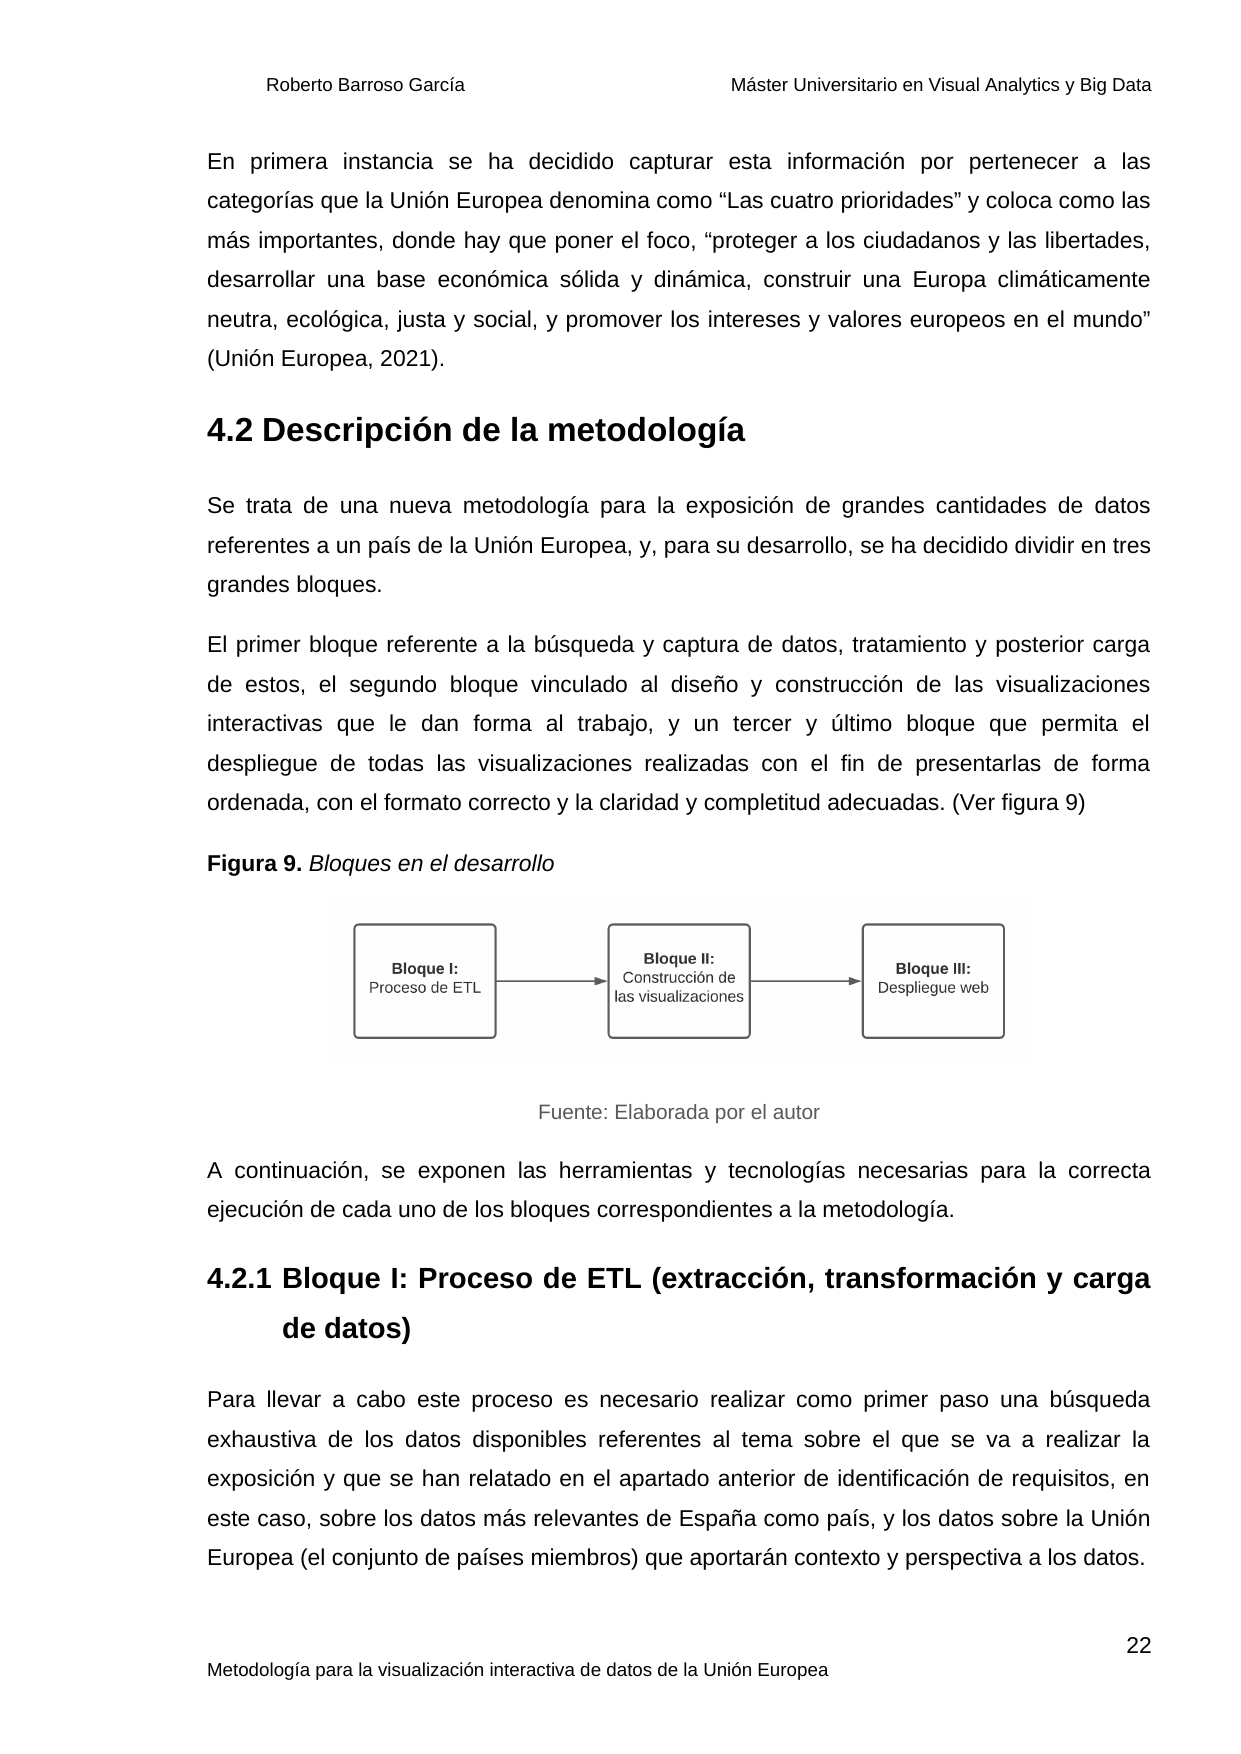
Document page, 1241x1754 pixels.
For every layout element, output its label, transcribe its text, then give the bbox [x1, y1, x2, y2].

text Fuente: Elaborada por el autor [207, 1100, 1152, 1124]
text En primera instancia se ha decidido capturar esta información por pertenecer a las categorías que la Unión Europea denomina como “Las cuatro prioridades” y coloca como las más importantes, donde hay que poner el foco, “proteger a los ciudadanos y las libertades, desarrollar una base económica sólida y dinámica, construir una Europa climáticamente neutra, ecológica, justa y social, y promover los intereses y valores europeos en el mundo” (Unión Europea, 2021). [207, 148, 1152, 371]
text Se trata de una nueva metodología para la exposición de grandes cantidades de datos referentes a un país de la Unión Europea, y, para su desarrollo, se ha decidido dividir en tres grandes bloques. [207, 492, 1152, 597]
picture [326, 896, 1032, 1066]
text A continuación, se exponen las herramientas y tecnologías necesarias para la correcta ejecución de cada uno de los bloques correspondientes a la metodología. [207, 1157, 1152, 1223]
subtitle Descripción de la metodología [207, 409, 1152, 448]
subtitle Bloque I: Proceso de ETL (extracción, transformación y carga de datos) [207, 1261, 1152, 1344]
text Para llevar a cabo este proceso es necesario realizar como primer paso una búsqueda exhaustiva de los datos disponibles referentes al tema sobre el que se va a realizar la exposición y que se han relatado en el apartado anterior de identificación de requisitos, en este caso, sobre los datos más relevantes de España como país, y los datos sobre la Unión Europea (el conjunto de países miembros) que aportarán contexto y perspectiva a los datos. [207, 1386, 1152, 1571]
text El primer bloque referente a la búsqueda y captura de datos, tratamiento y posterior carga de estos, el segundo bloque vinculado al diseño y construcción de las visualizaciones interactivas que le dan forma al trabajo, y un tercer y último bloque que permita el despliegue de todas las visualizaciones realizadas con el fin de presentarlas de forma ordenada, con el formato correcto y la claridad y completitud adecuadas. (Ver figura 9) [207, 631, 1152, 816]
text Figura 9. Bloques en el desarrollo [207, 850, 1152, 876]
